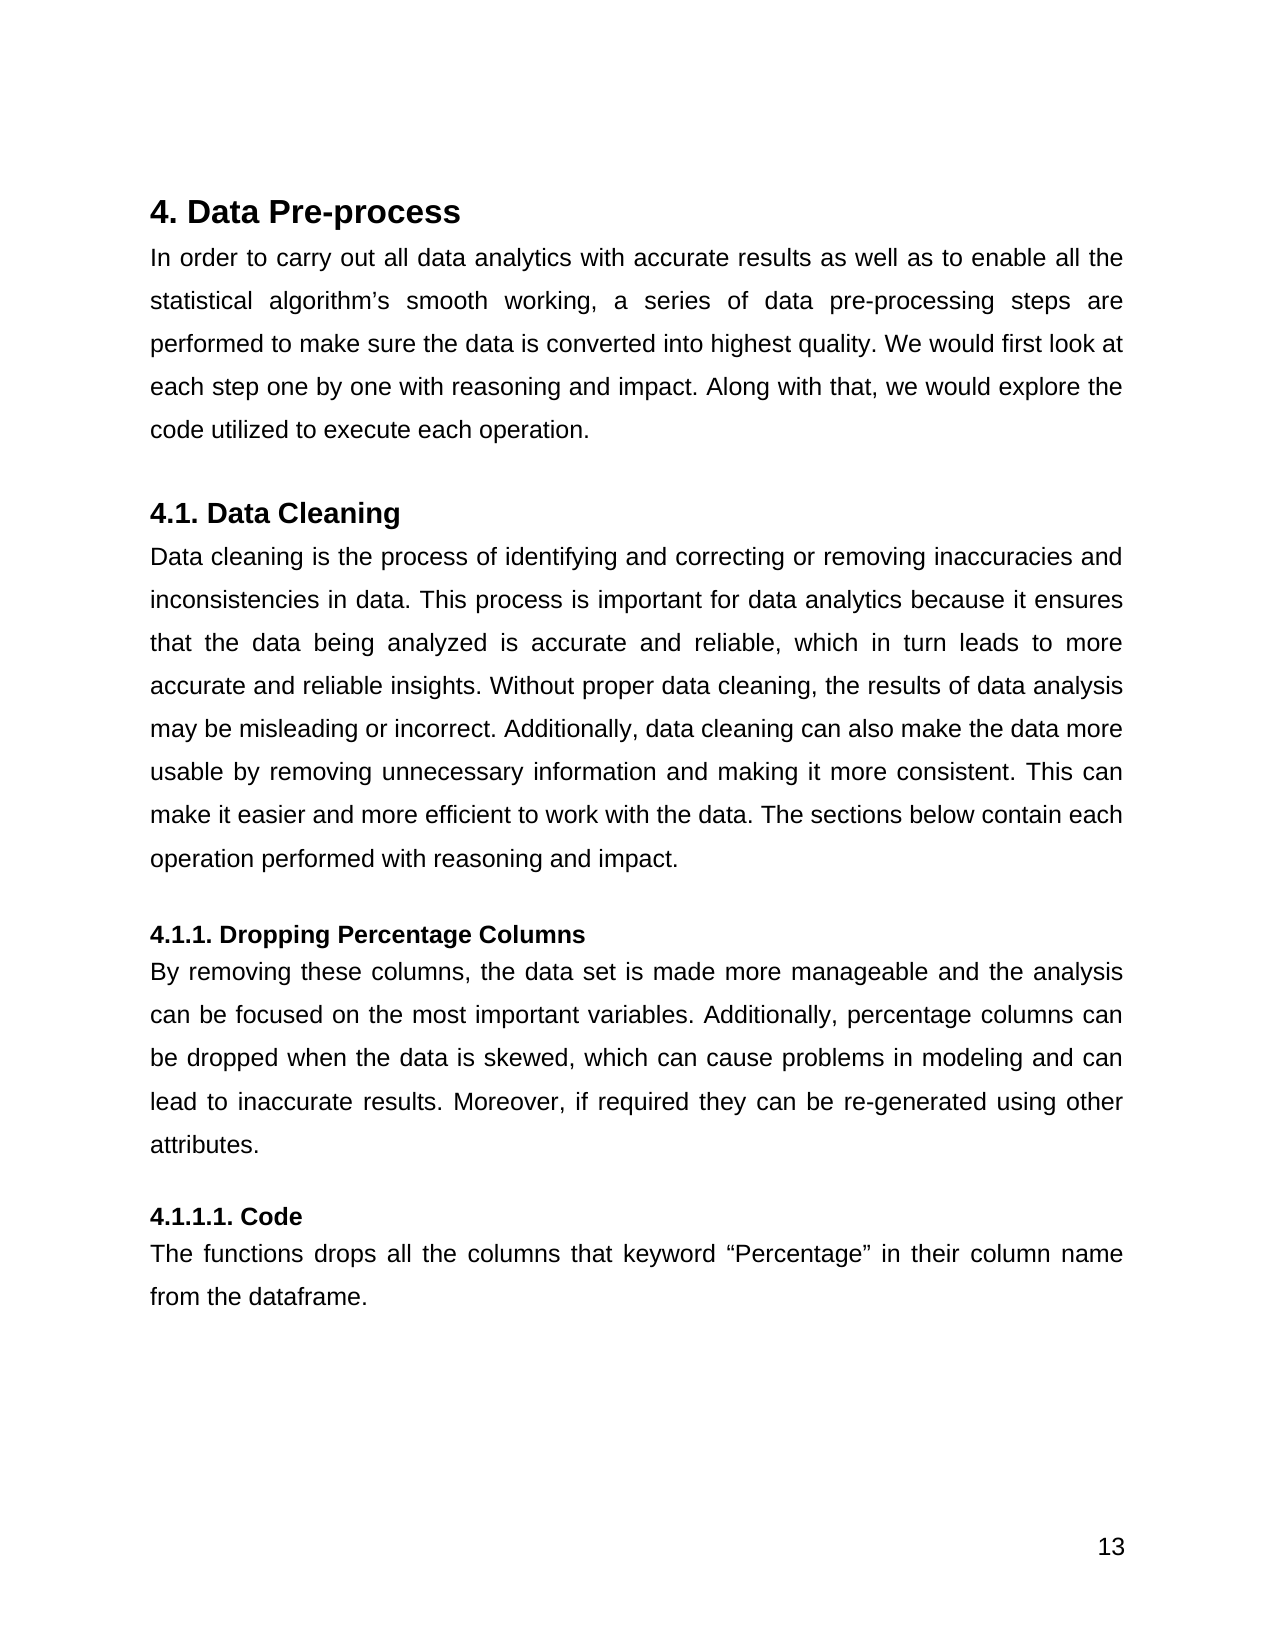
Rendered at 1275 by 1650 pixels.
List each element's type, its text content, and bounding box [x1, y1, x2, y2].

subtitle 4.1.1.1. Code [150, 1202, 1125, 1231]
text The functions drops all the columns that keyword “Percentage” in their column name from the dataframe. [150, 1239, 1125, 1311]
text In order to carry out all data analytics with accurate results as well as to enable all the statistical algorithm’s smooth working, a series of data pre-processing steps are performed to make sure the data is converted into highest quality. We would first look at each step one by one with reasoning and impact. Along with that, we would explore the code utilized to execute each operation. [150, 243, 1125, 444]
text Data cleaning is the process of identifying and correcting or removing inaccuracies and inconsistencies in data. This process is important for data analytics because it ensures that the data being analyzed is accurate and reliable, which in turn leads to more accurate and reliable insights. Without proper data cleaning, the results of data analysis may be misleading or incorrect. Additionally, data cleaning can also make the data more usable by removing unnecessary information and making it more consistent. This can make it easier and more efficient to work with the data. The sections below contain each operation performed with reasoning and impact. [150, 542, 1125, 872]
text By removing these columns, the data set is made more manageable and the analysis can be focused on the most important variables. Additionally, percentage columns can be dropped when the data is skewed, which can cause problems in modeling and can lead to inaccurate results. Moreover, if required they can be re-generated using other attributes. [150, 957, 1125, 1158]
subtitle 4. Data Pre-process [150, 192, 1125, 230]
subtitle 4.1. Data Cleaning [150, 496, 1125, 529]
subtitle 4.1.1. Dropping Percentage Columns [150, 920, 1125, 949]
